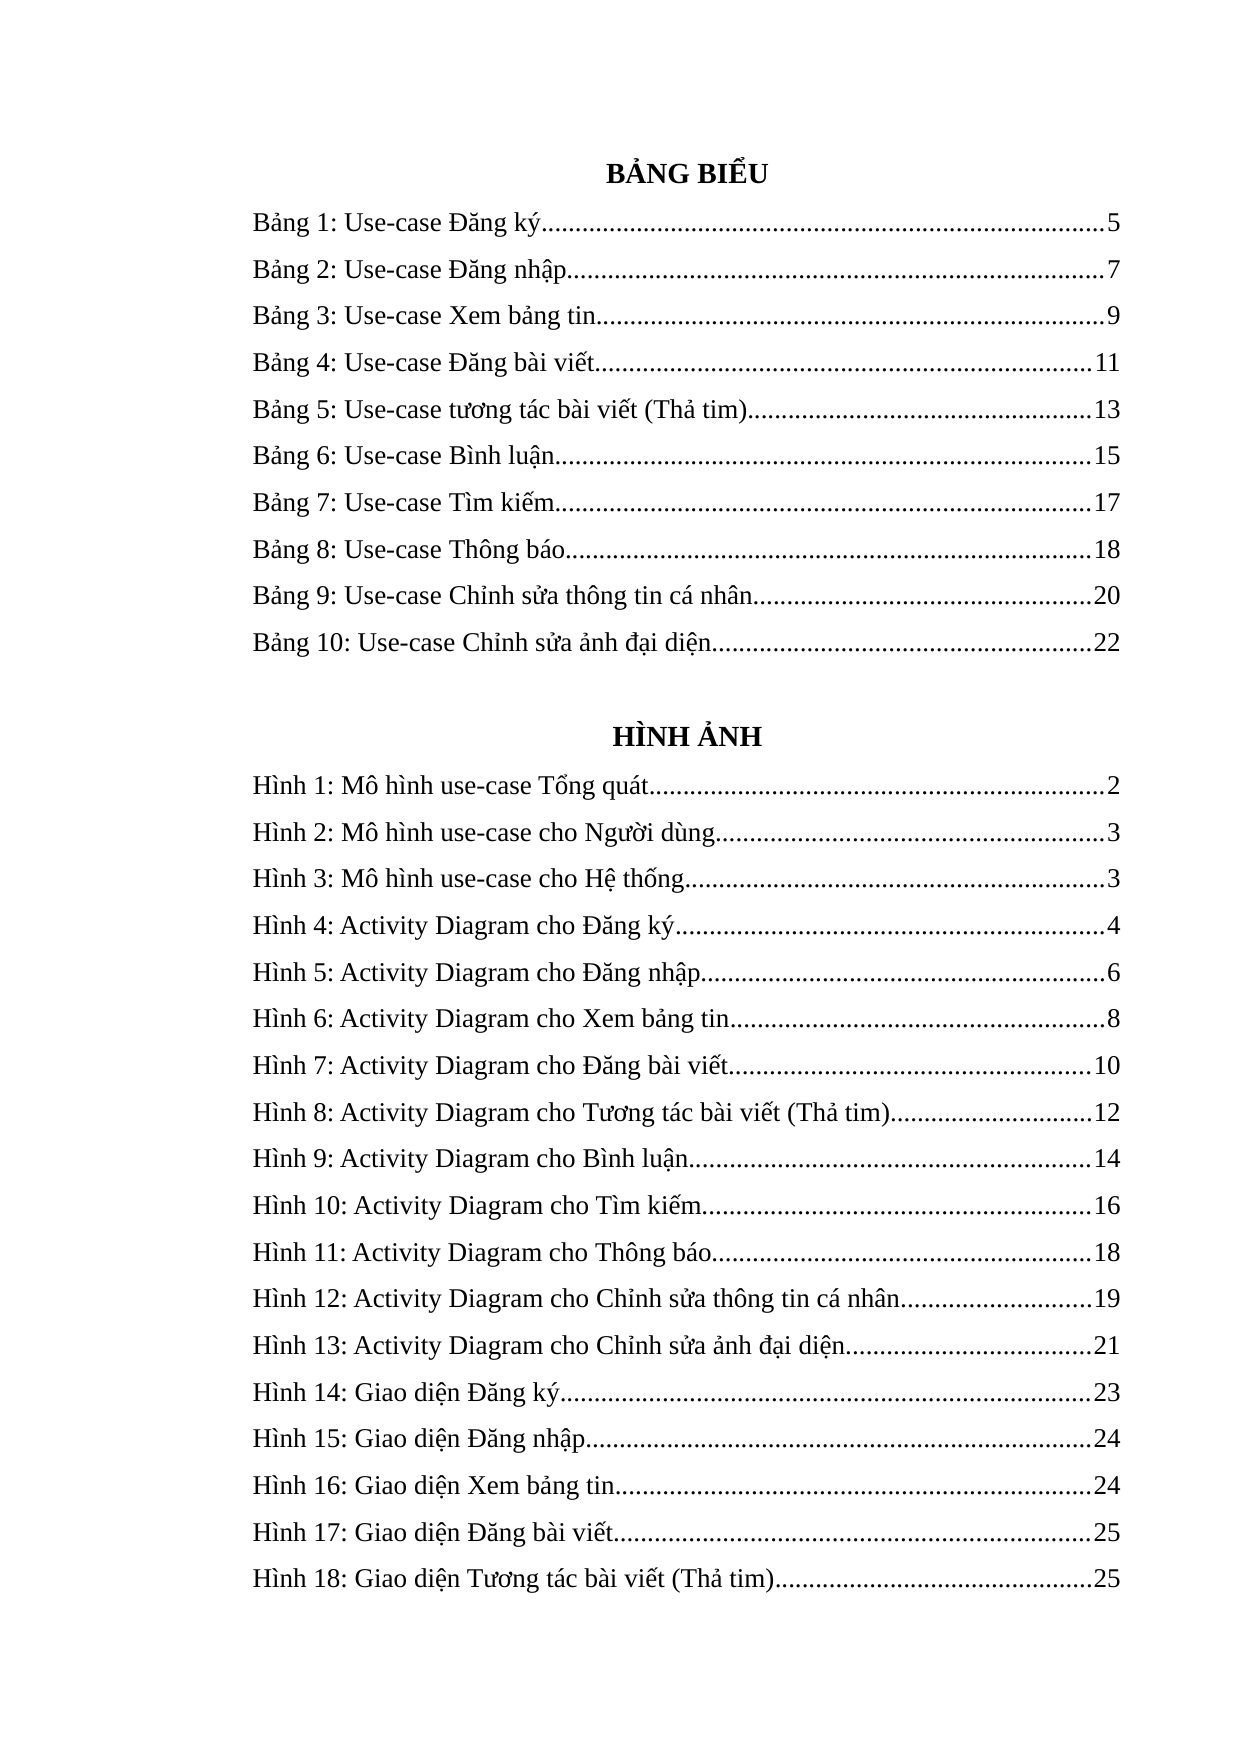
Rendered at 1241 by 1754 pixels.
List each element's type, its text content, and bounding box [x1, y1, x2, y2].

text Hình 17: Giao diện Đăng bài viết 25 [177, 1516, 1122, 1547]
text Hình 12: Activity Diagram cho Chỉnh sửa thông tin cá nhân 19 [177, 1282, 1122, 1314]
text Hình 3: Mô hình use-case cho Hệ thống 3 [177, 862, 1122, 894]
text HÌNH ẢNH [177, 719, 1122, 753]
text Hình 1: Mô hình use-case Tổng quát 2 [177, 769, 1122, 800]
text Bảng 2: Use-case Đăng nhập 7 [177, 253, 1122, 284]
text Hình 5: Activity Diagram cho Đăng nhập 6 [177, 956, 1122, 987]
text Hình 13: Activity Diagram cho Chỉnh sửa ảnh đại diện 21 [177, 1329, 1122, 1360]
text Hình 11: Activity Diagram cho Thông báo 18 [177, 1236, 1122, 1267]
text Hình 7: Activity Diagram cho Đăng bài viết 10 [177, 1049, 1122, 1080]
text Hình 18: Giao diện Tương tác bài viết (Thả tim) 25 [177, 1562, 1122, 1594]
text Bảng 7: Use-case Tìm kiếm 17 [177, 486, 1122, 517]
text Bảng 9: Use-case Chỉnh sửa thông tin cá nhân 20 [177, 579, 1122, 611]
text Hình 10: Activity Diagram cho Tìm kiếm 16 [177, 1189, 1122, 1220]
text Bảng 4: Use-case Đăng bài viết 11 [177, 346, 1122, 377]
text Hình 16: Giao diện Xem bảng tin 24 [177, 1469, 1122, 1500]
text Hình 14: Giao diện Đăng ký 23 [177, 1376, 1122, 1407]
text Hình 6: Activity Diagram cho Xem bảng tin 8 [177, 1002, 1122, 1034]
text Hình 9: Activity Diagram cho Bình luận 14 [177, 1142, 1122, 1174]
text Bảng 5: Use-case tương tác bài viết (Thả tim) 13 [177, 393, 1122, 424]
text Bảng 3: Use-case Xem bảng tin 9 [177, 299, 1122, 331]
text Hình 2: Mô hình use-case cho Người dùng 3 [177, 816, 1122, 847]
text Hình 4: Activity Diagram cho Đăng ký 4 [177, 909, 1122, 940]
text Bảng 1: Use-case Đăng ký 5 [177, 206, 1122, 237]
text Hình 8: Activity Diagram cho Tương tác bài viết (Thả tim) 12 [177, 1096, 1122, 1127]
text BẢNG BIỂU [177, 156, 1122, 190]
text Hình 15: Giao diện Đăng nhập 24 [177, 1422, 1122, 1454]
text Bảng 10: Use-case Chỉnh sửa ảnh đại diện 22 [177, 626, 1122, 657]
text Bảng 8: Use-case Thông báo 18 [177, 533, 1122, 564]
text Bảng 6: Use-case Bình luận 15 [177, 439, 1122, 471]
